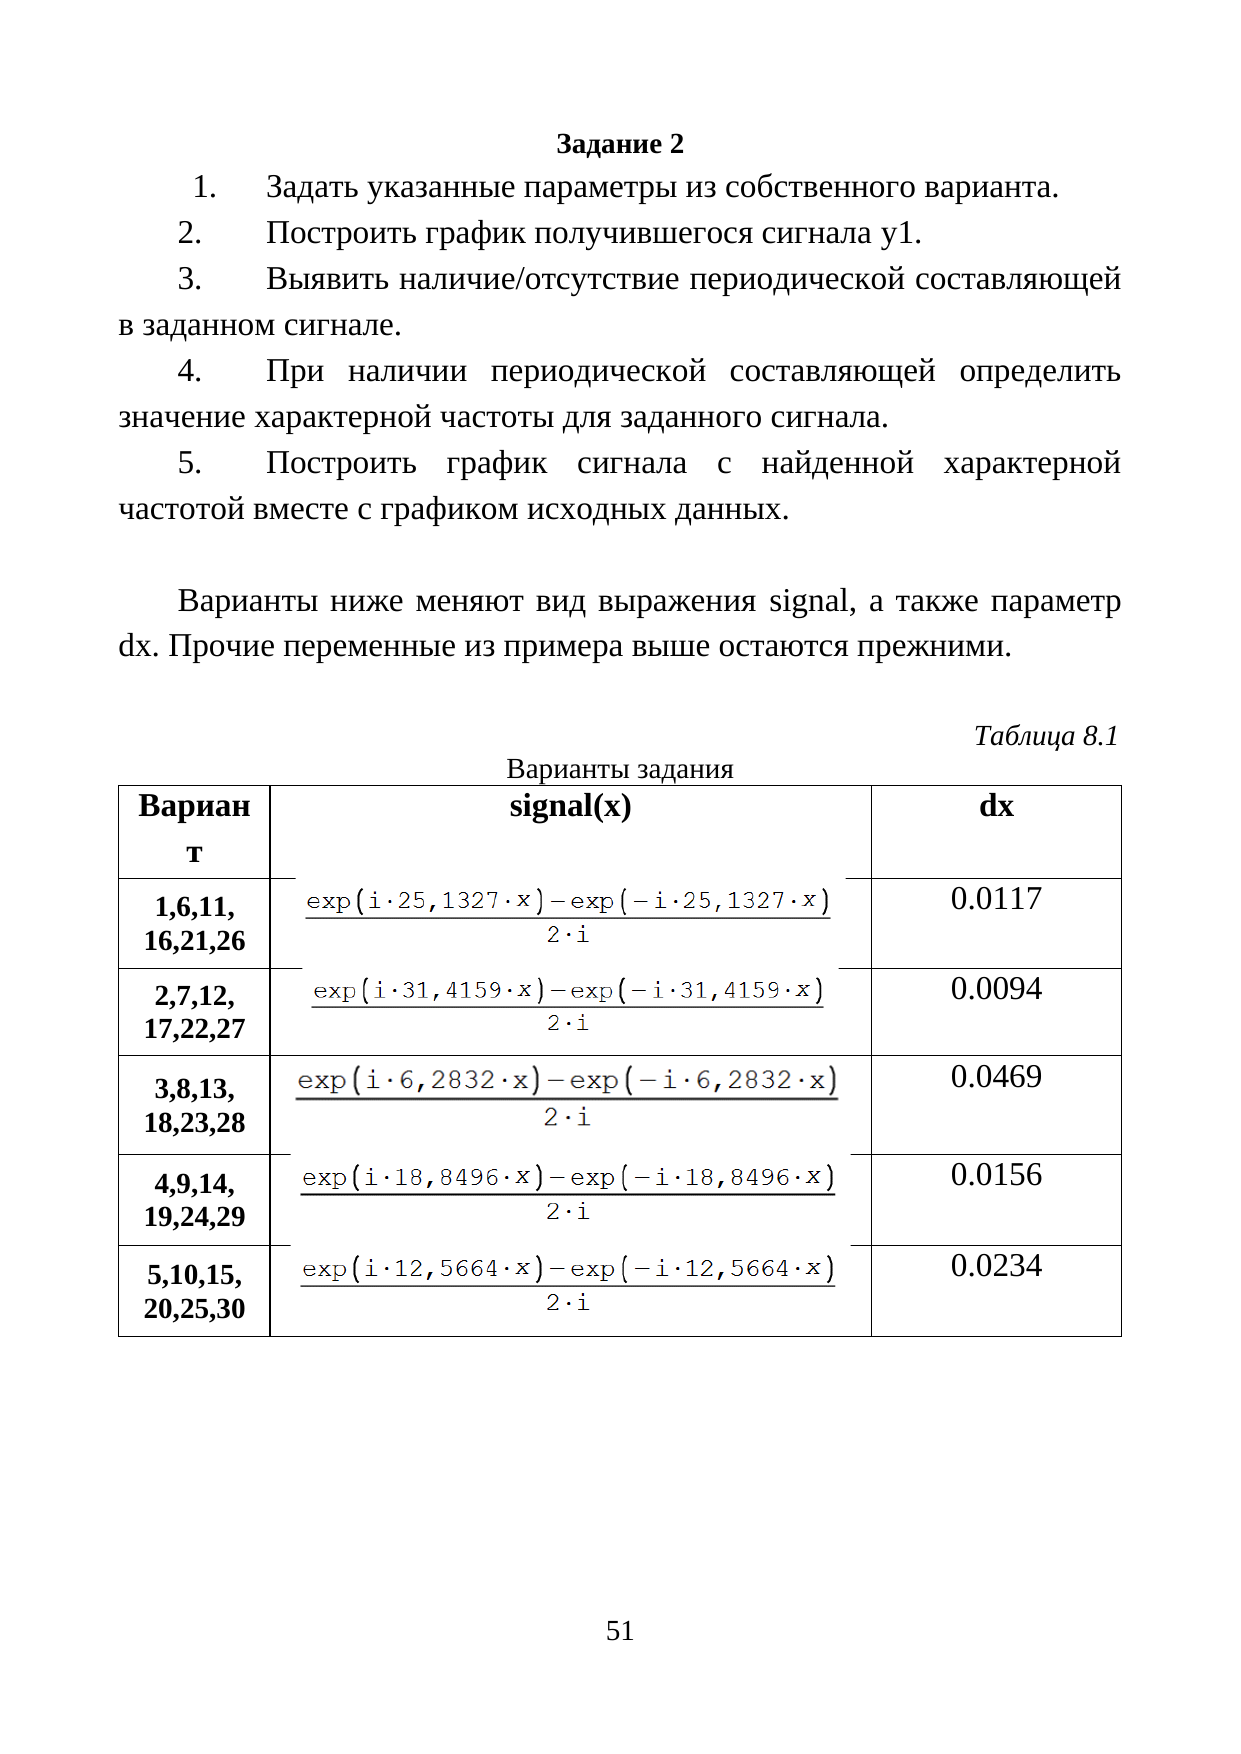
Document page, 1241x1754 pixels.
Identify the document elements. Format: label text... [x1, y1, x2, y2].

table_cell 0.0094 [872, 969, 1121, 1055]
text Выявить наличие/отсутствие периодической составляющей в заданном сигнале. [118, 258, 1122, 342]
table_cell 0.0156 [872, 1155, 1121, 1245]
text Построить график получившегося сигнала y1. [118, 212, 1122, 251]
picture [290, 1154, 851, 1237]
table_cell [271, 1246, 871, 1336]
table_cell 2,7,12, 17,22,27 [119, 969, 269, 1055]
text Таблица 8.1 [118, 718, 1122, 751]
text Построить график сигнала с найденной характерной частотой вместе с графиком исходных данных. [118, 442, 1122, 526]
table_cell 0.0117 [872, 879, 1121, 967]
table_cell 0.0234 [872, 1246, 1121, 1336]
table_cell [271, 969, 871, 1055]
table_header Вариант [119, 786, 269, 878]
picture [285, 1056, 856, 1146]
picture [290, 1245, 851, 1329]
text Задание 2 [118, 126, 1122, 160]
table_cell [271, 1056, 871, 1153]
table_cell [271, 879, 871, 967]
table_cell 5,10,15, 20,25,30 [119, 1246, 269, 1336]
table_cell 3,8,13, 18,23,28 [119, 1056, 269, 1153]
table_header dx [872, 786, 1121, 878]
list Задать указанные параметры из собственного варианта. [133, 166, 1122, 205]
text При наличии периодической составляющей определить значение характерной частоты для заданного сигнала. [118, 350, 1122, 434]
text Варианты ниже меняют вид выражения signal, а также параметр dx. Прочие переменные из примера выше остаются прежними. [118, 580, 1122, 664]
table_cell 0.0469 [872, 1056, 1121, 1153]
table_cell [271, 1155, 871, 1245]
text Варианты задания [118, 751, 1122, 785]
table_header signal(x) [271, 786, 871, 878]
picture [295, 878, 846, 960]
table_cell 4,9,14, 19,24,29 [119, 1155, 269, 1245]
table_cell 1,6,11, 16,21,26 [119, 879, 269, 967]
picture [302, 968, 839, 1048]
